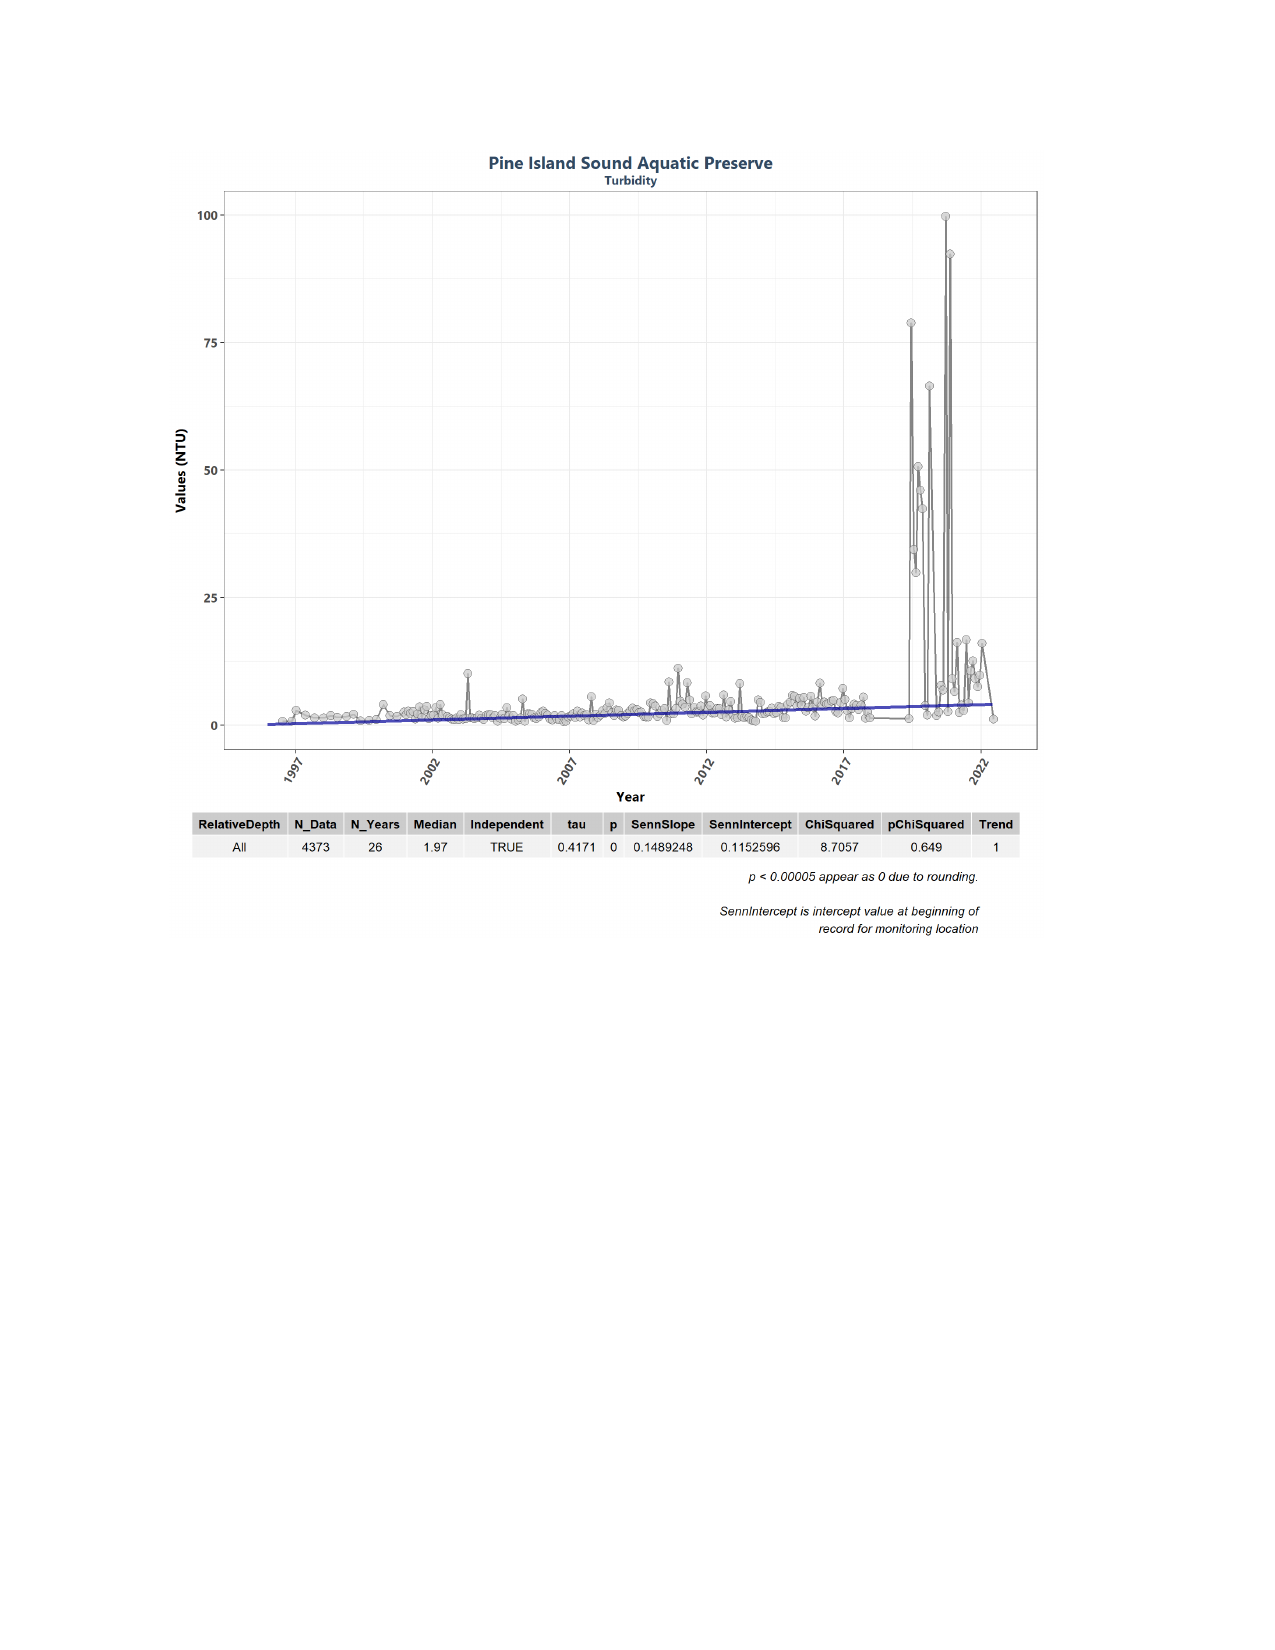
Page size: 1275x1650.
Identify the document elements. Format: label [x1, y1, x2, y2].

picture [168, 150, 1044, 938]
